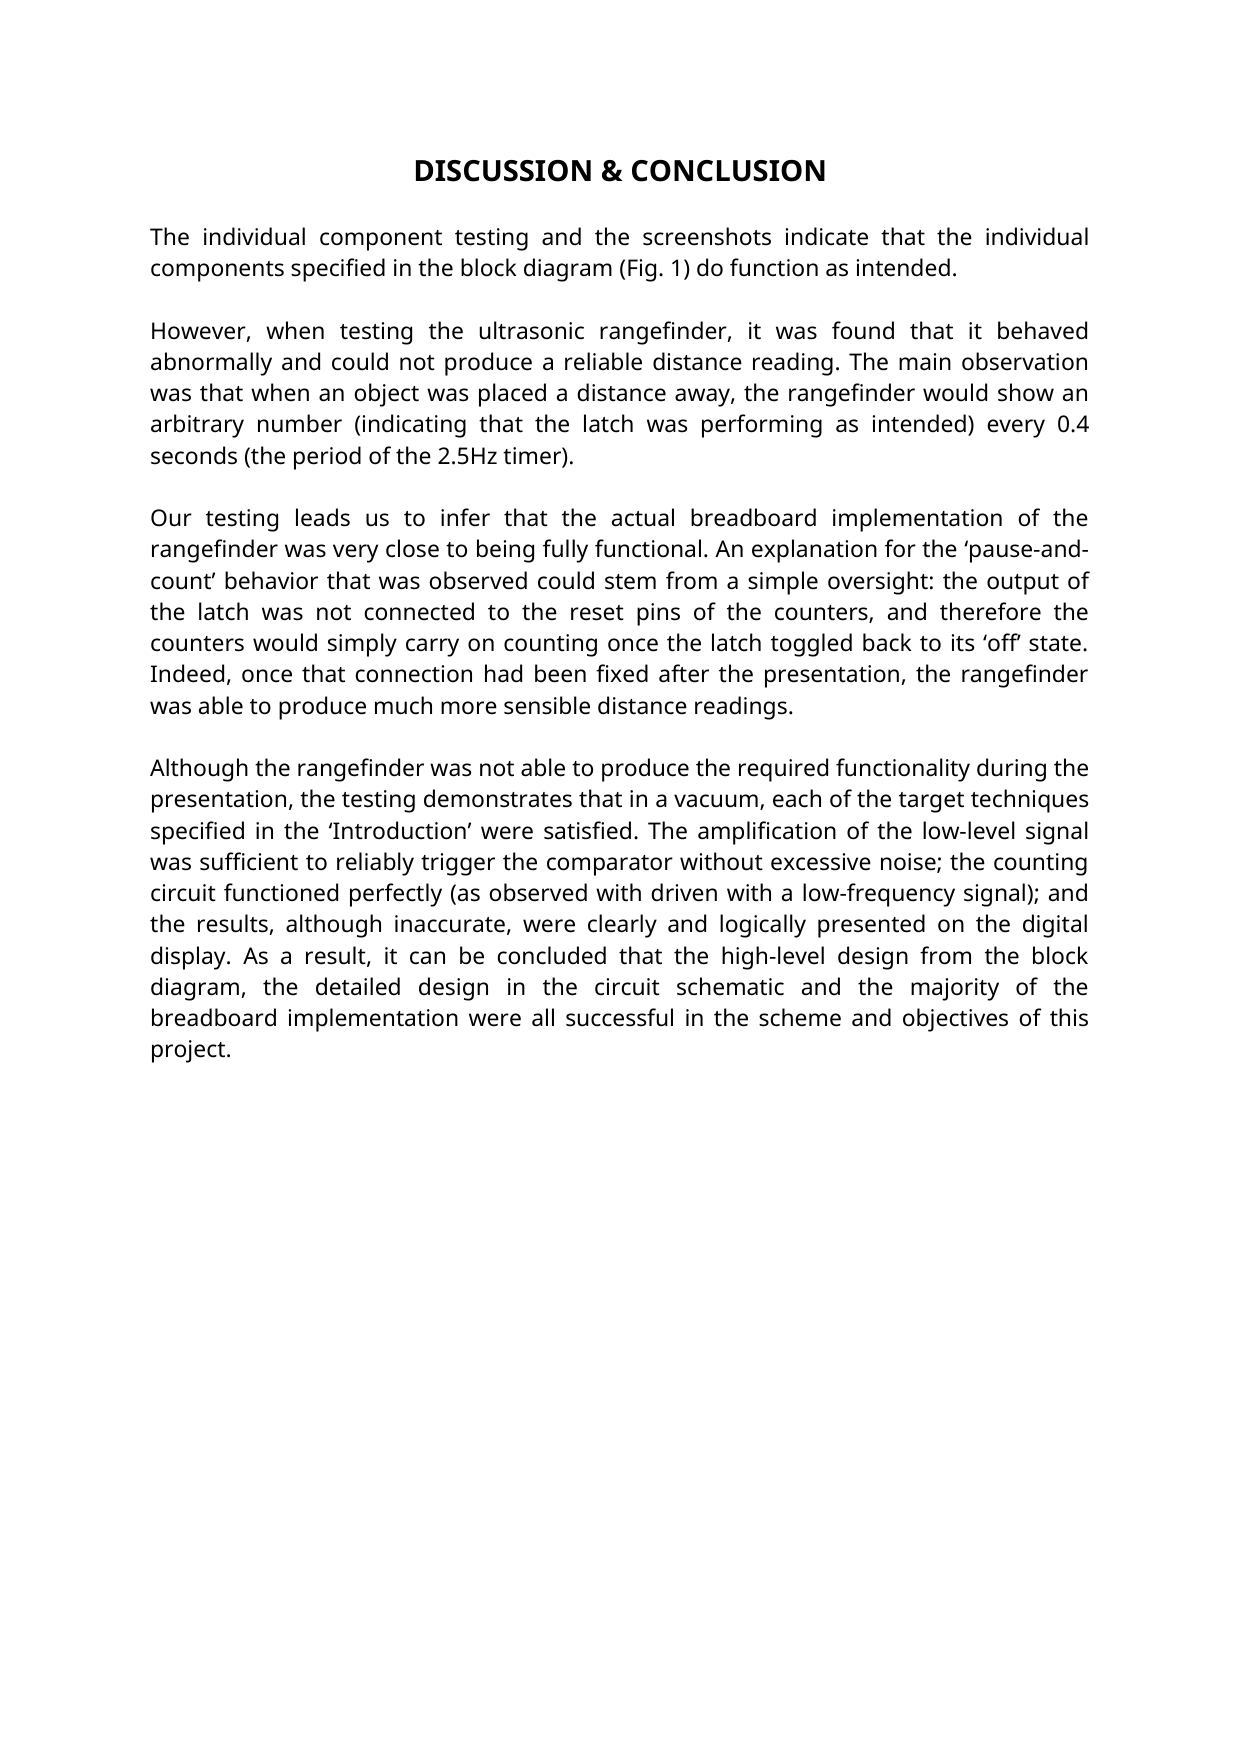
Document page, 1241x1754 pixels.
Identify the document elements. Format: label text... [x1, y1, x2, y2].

text The individual component testing and the screenshots indicate that the individual components specified in the block diagram (Fig. 1) do function as intended. [150, 221, 1090, 283]
text DISCUSSION & CONCLUSION [150, 150, 1090, 190]
text Although the rangefinder was not able to produce the required functionality during the presentation, the testing demonstrates that in a vacuum, each of the target techniques specified in the ‘Introduction’ were satisfied. The amplification of the low-level signal was sufficient to reliably trigger the comparator without excessive noise; the counting circuit functioned perfectly (as observed with driven with a low-frequency signal); and the results, although inaccurate, were clearly and logically presented on the digital display. As a result, it can be concluded that the high-level design from the block diagram, the detailed design in the circuit schematic and the majority of the breadboard implementation were all successful in the scheme and objectives of this project. [150, 752, 1090, 1065]
text Our testing leads us to infer that the actual breadboard implementation of the rangefinder was very close to being fully functional. An explanation for the ‘pause-and-count’ behavior that was observed could stem from a simple oversight: the output of the latch was not connected to the reset pins of the counters, and therefore the counters would simply carry on counting once the latch toggled back to its ‘off’ state. Indeed, once that connection had been fixed after the presentation, the rangefinder was able to produce much more sensible distance readings. [150, 502, 1090, 721]
text However, when testing the ultrasonic rangefinder, it was found that it behaved abnormally and could not produce a reliable distance reading. The main observation was that when an object was placed a distance away, the rangefinder would show an arbitrary number (indicating that the latch was performing as intended) every 0.4 seconds (the period of the 2.5Hz timer). [150, 315, 1090, 471]
